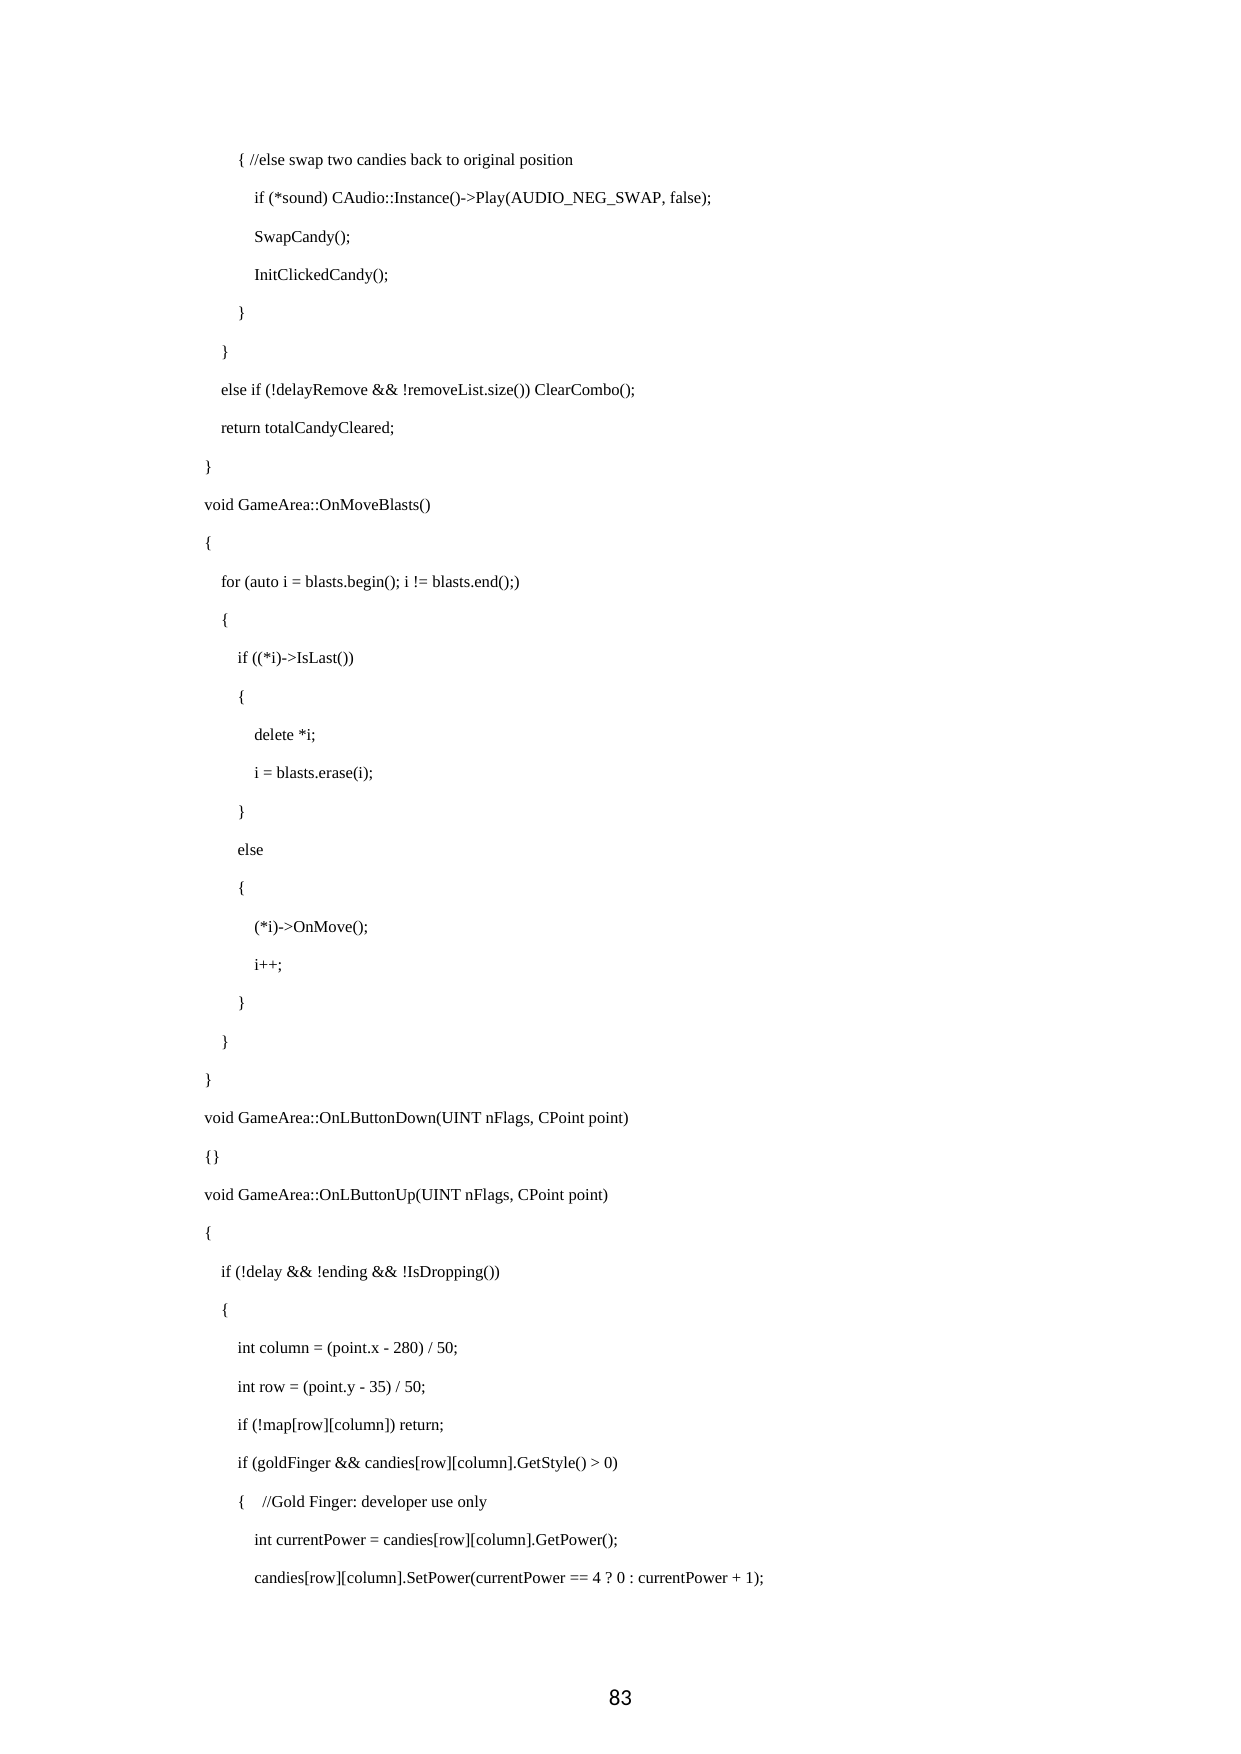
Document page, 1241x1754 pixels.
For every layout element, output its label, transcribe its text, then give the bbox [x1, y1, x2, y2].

list { [187, 533, 1053, 552]
list } [187, 1032, 1053, 1051]
list InitClickedCandy(); [187, 265, 1053, 284]
list void GameArea::OnMoveBlasts() [187, 495, 1053, 514]
list { //else swap two candies back to original position [187, 150, 1053, 169]
list { [187, 878, 1053, 897]
list } [187, 342, 1053, 361]
list delete *i; [187, 725, 1053, 744]
list i++; [187, 955, 1053, 974]
list { [187, 1223, 1053, 1242]
list } [187, 1070, 1053, 1089]
list else if (!delayRemove && !removeList.size()) ClearCombo(); [187, 380, 1053, 399]
list void GameArea::OnLButtonDown(UINT nFlags, CPoint point) [187, 1108, 1053, 1127]
list else [187, 840, 1053, 859]
list if (!map[row][column]) return; [187, 1415, 1053, 1434]
list for (auto i = blasts.begin(); i != blasts.end();) [187, 572, 1053, 591]
list if (*sound) CAudio::Instance()->Play(AUDIO_NEG_SWAP, false); [187, 188, 1053, 207]
list } [187, 457, 1053, 476]
list } [187, 802, 1053, 821]
list if (!delay && !ending && !IsDropping()) [187, 1262, 1053, 1281]
list { [187, 610, 1053, 629]
list int column = (point.x - 280) / 50; [187, 1338, 1053, 1357]
list {} [187, 1147, 1053, 1166]
list { [187, 1300, 1053, 1319]
list if (goldFinger && candies[row][column].GetStyle() > 0) [187, 1453, 1053, 1472]
list return totalCandyCleared; [187, 418, 1053, 437]
list if ((*i)->IsLast()) [187, 648, 1053, 667]
list (*i)->OnMove(); [187, 917, 1053, 936]
list i = blasts.erase(i); [187, 763, 1053, 782]
list int currentPower = candies[row][column].GetPower(); [187, 1530, 1053, 1549]
list } [187, 303, 1053, 322]
list { [187, 687, 1053, 706]
list void GameArea::OnLButtonUp(UINT nFlags, CPoint point) [187, 1185, 1053, 1204]
list int row = (point.y - 35) / 50; [187, 1377, 1053, 1396]
list SwapCandy(); [187, 227, 1053, 246]
list } [187, 993, 1053, 1012]
list { //Gold Finger: developer use only [187, 1492, 1053, 1511]
list candies[row][column].SetPower(currentPower == 4 ? 0 : currentPower + 1); [187, 1568, 1053, 1587]
